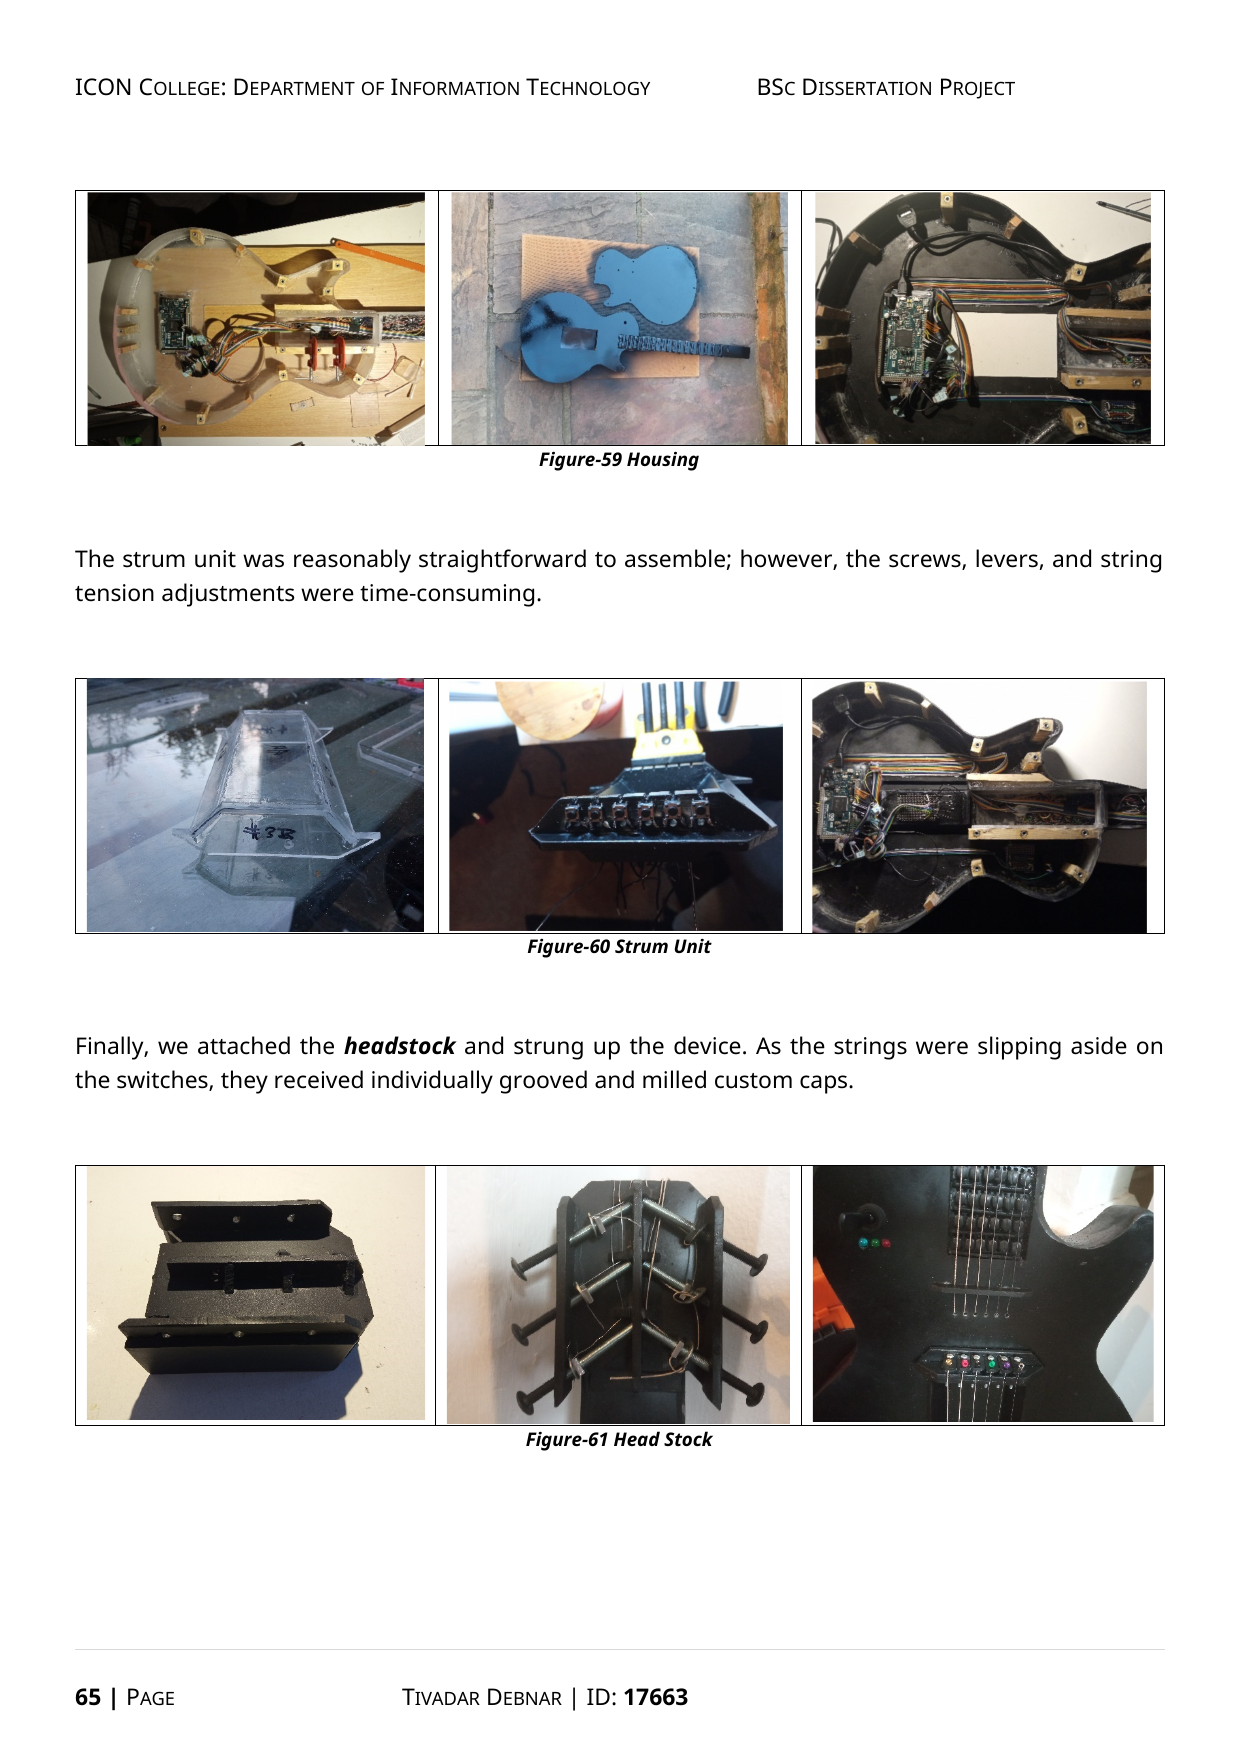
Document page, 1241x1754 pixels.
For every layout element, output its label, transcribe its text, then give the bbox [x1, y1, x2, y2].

text Finally, we attached the headstock and strung up the device. As the strings were slipping aside on the switches, they received individually grooved and milled custom caps. [75, 1030, 1165, 1095]
table_header [439, 191, 801, 445]
picture [88, 193, 425, 446]
table_header [76, 679, 86, 932]
table_header [802, 1166, 1164, 1425]
table_header [439, 679, 801, 932]
picture [86, 678, 424, 932]
table_header [802, 191, 1164, 445]
picture [452, 193, 788, 445]
picture [450, 682, 783, 931]
table_header [802, 679, 1164, 932]
table_header [76, 1166, 435, 1425]
table_header [76, 191, 438, 445]
text Figure-61 Head Stock [75, 1426, 1165, 1451]
picture [812, 1166, 1154, 1422]
text Figure-60 Strum Unit [75, 934, 1165, 959]
table_header [424, 679, 438, 932]
table_header [436, 1166, 801, 1425]
picture [816, 193, 1151, 444]
picture [86, 1166, 426, 1420]
text The strum unit was reasonably straightforward to assemble; however, the screws, levers, and string tension adjustments were time-consuming. [75, 543, 1165, 608]
picture [446, 1166, 790, 1424]
text Figure-59 Housing [75, 446, 1165, 472]
picture [813, 682, 1146, 933]
